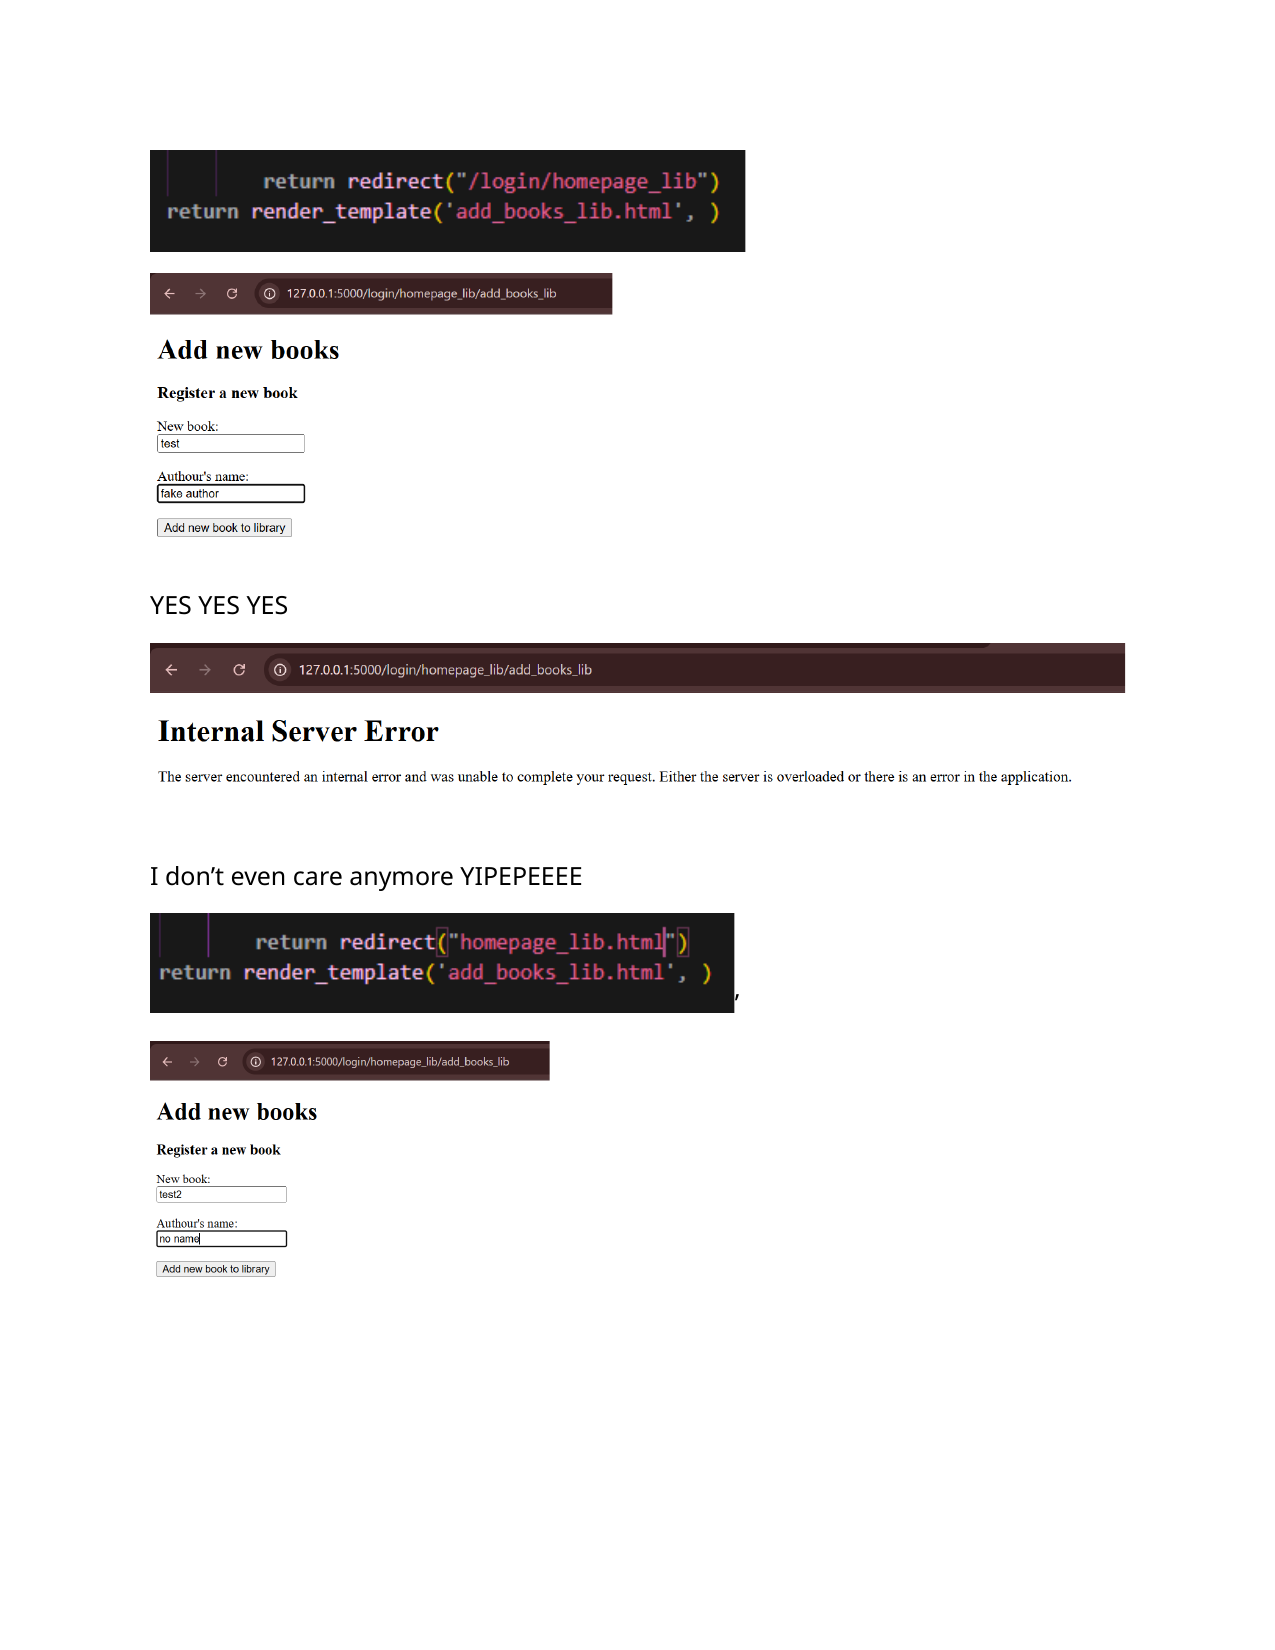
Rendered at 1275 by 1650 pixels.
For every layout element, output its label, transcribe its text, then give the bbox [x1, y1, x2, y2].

picture [150, 643, 1125, 837]
picture [150, 273, 613, 567]
picture [150, 913, 735, 1013]
text YES YES YES [150, 588, 1125, 622]
picture [150, 1041, 550, 1351]
picture [150, 150, 746, 252]
text I don’t even care anymore YIPEPEEEE [150, 858, 1125, 892]
